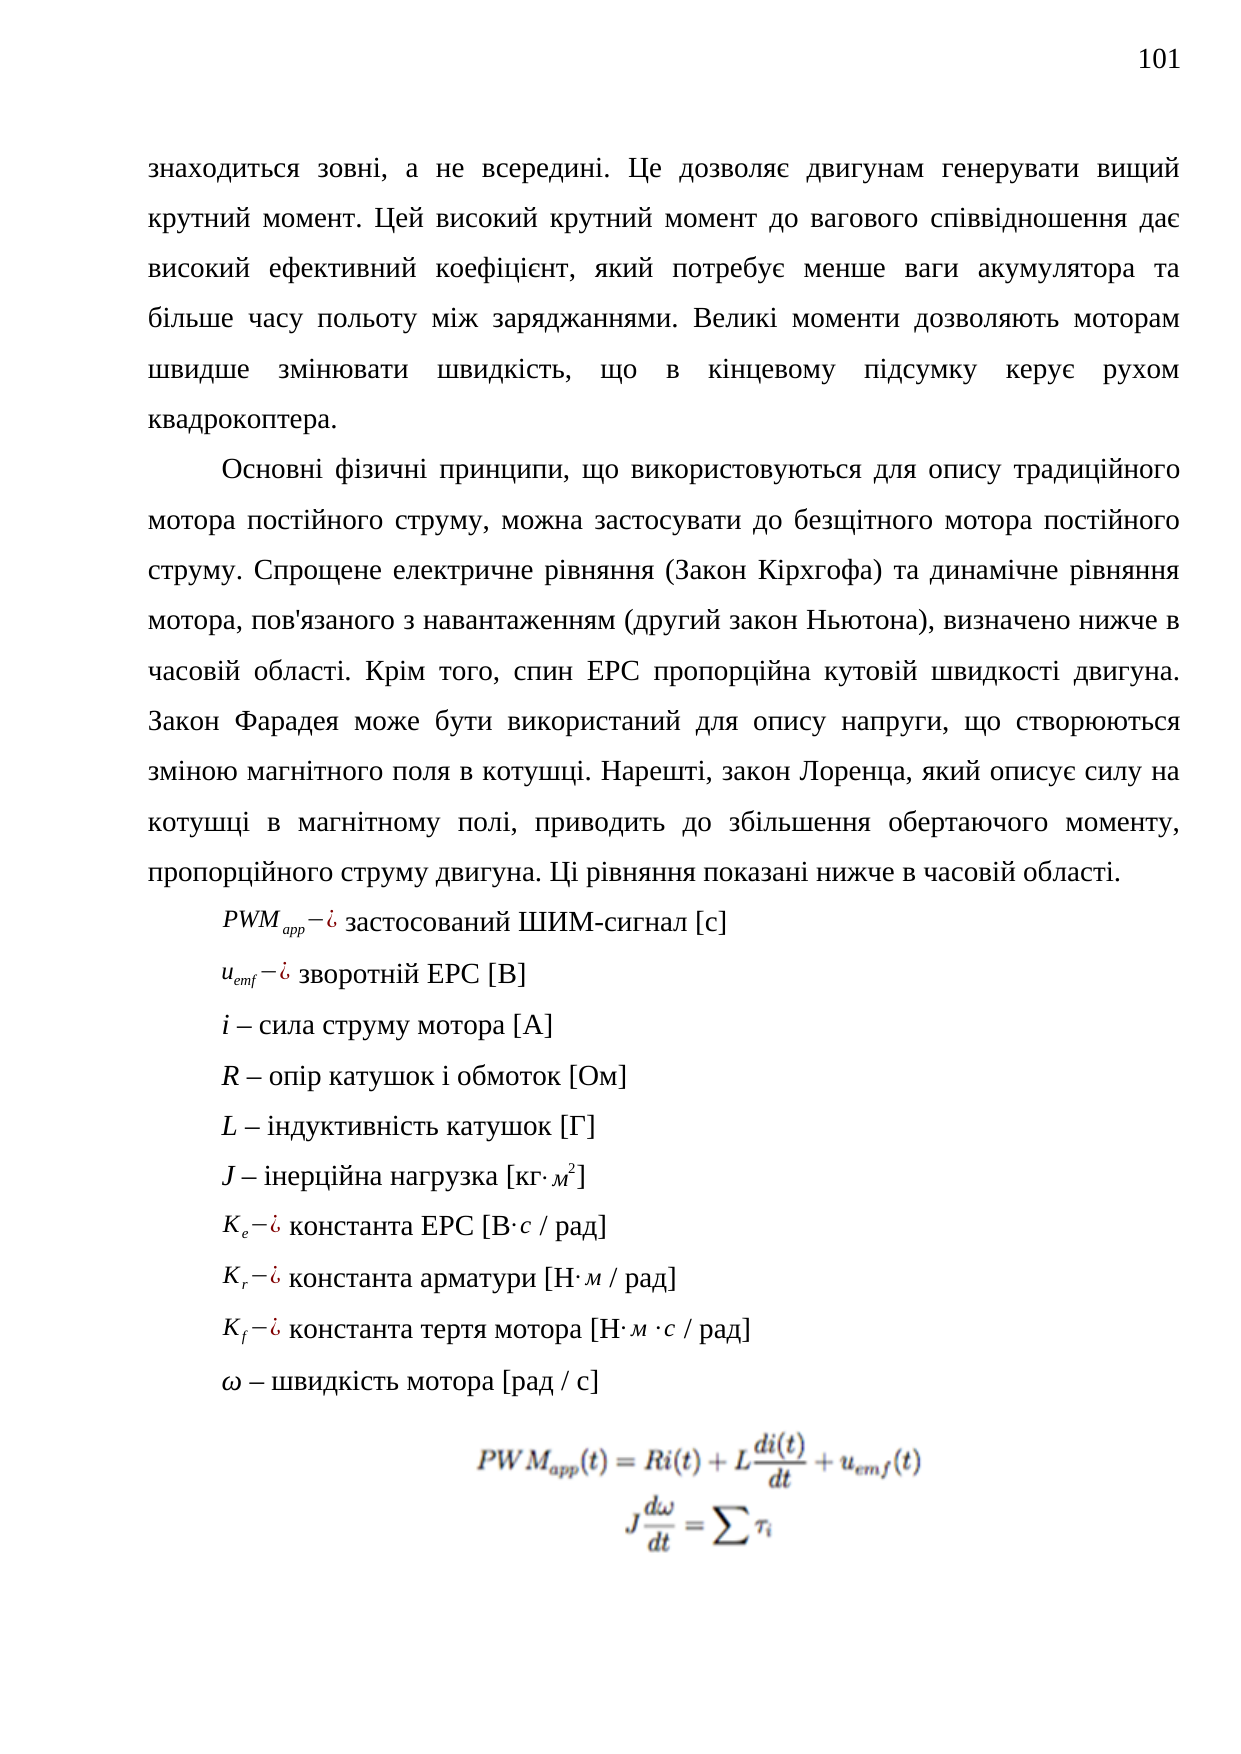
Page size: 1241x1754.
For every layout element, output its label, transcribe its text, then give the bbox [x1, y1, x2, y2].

text Основні фізичні принципи, що використовуються для опису традиційного мотора постійного струму, можна застосувати до безщітного мотора постійного струму. Спрощене електричне рівняння (Закон Кірхгофа) та динамічне рівняння мотора, пов'язаного з навантаженням (другий закон Ньютона), визначено нижче в часовій області. Крім того, спин ЕРС пропорційна кутовій швидкості двигуна. Закон Фарадея може бути використаний для опису напруги, що створюються зміною магнітного поля в котушці. Нарешті, закон Лоренца, який описує силу на котушці в магнітному полі, приводить до збільшення обертаючого моменту, пропорційного струму двигуна. Ці рівняння показані нижче в часовій області. [148, 452, 1181, 888]
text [148, 150, 1181, 435]
text константа ЕРС [В / рад] [148, 1208, 1181, 1243]
text зворотній ЕРС [В] [148, 956, 1181, 991]
text L – індуктивність катушок [Г] [148, 1108, 1181, 1141]
text константа арматури [Н / рад] [148, 1260, 1181, 1295]
text ω – швидкість мотора [рад / с] [148, 1363, 1181, 1396]
text константа тертя мотора [Н / рад] [148, 1311, 1181, 1346]
text застосований ШИМ-сигнал [с] [148, 904, 1181, 939]
text i – сила струму мотора [А] [148, 1007, 1181, 1041]
text R – опір катушок і обмоток [Ом] [148, 1058, 1181, 1091]
picture [469, 1413, 933, 1559]
text J – інерційна нагрузка [кг] [148, 1158, 1181, 1192]
